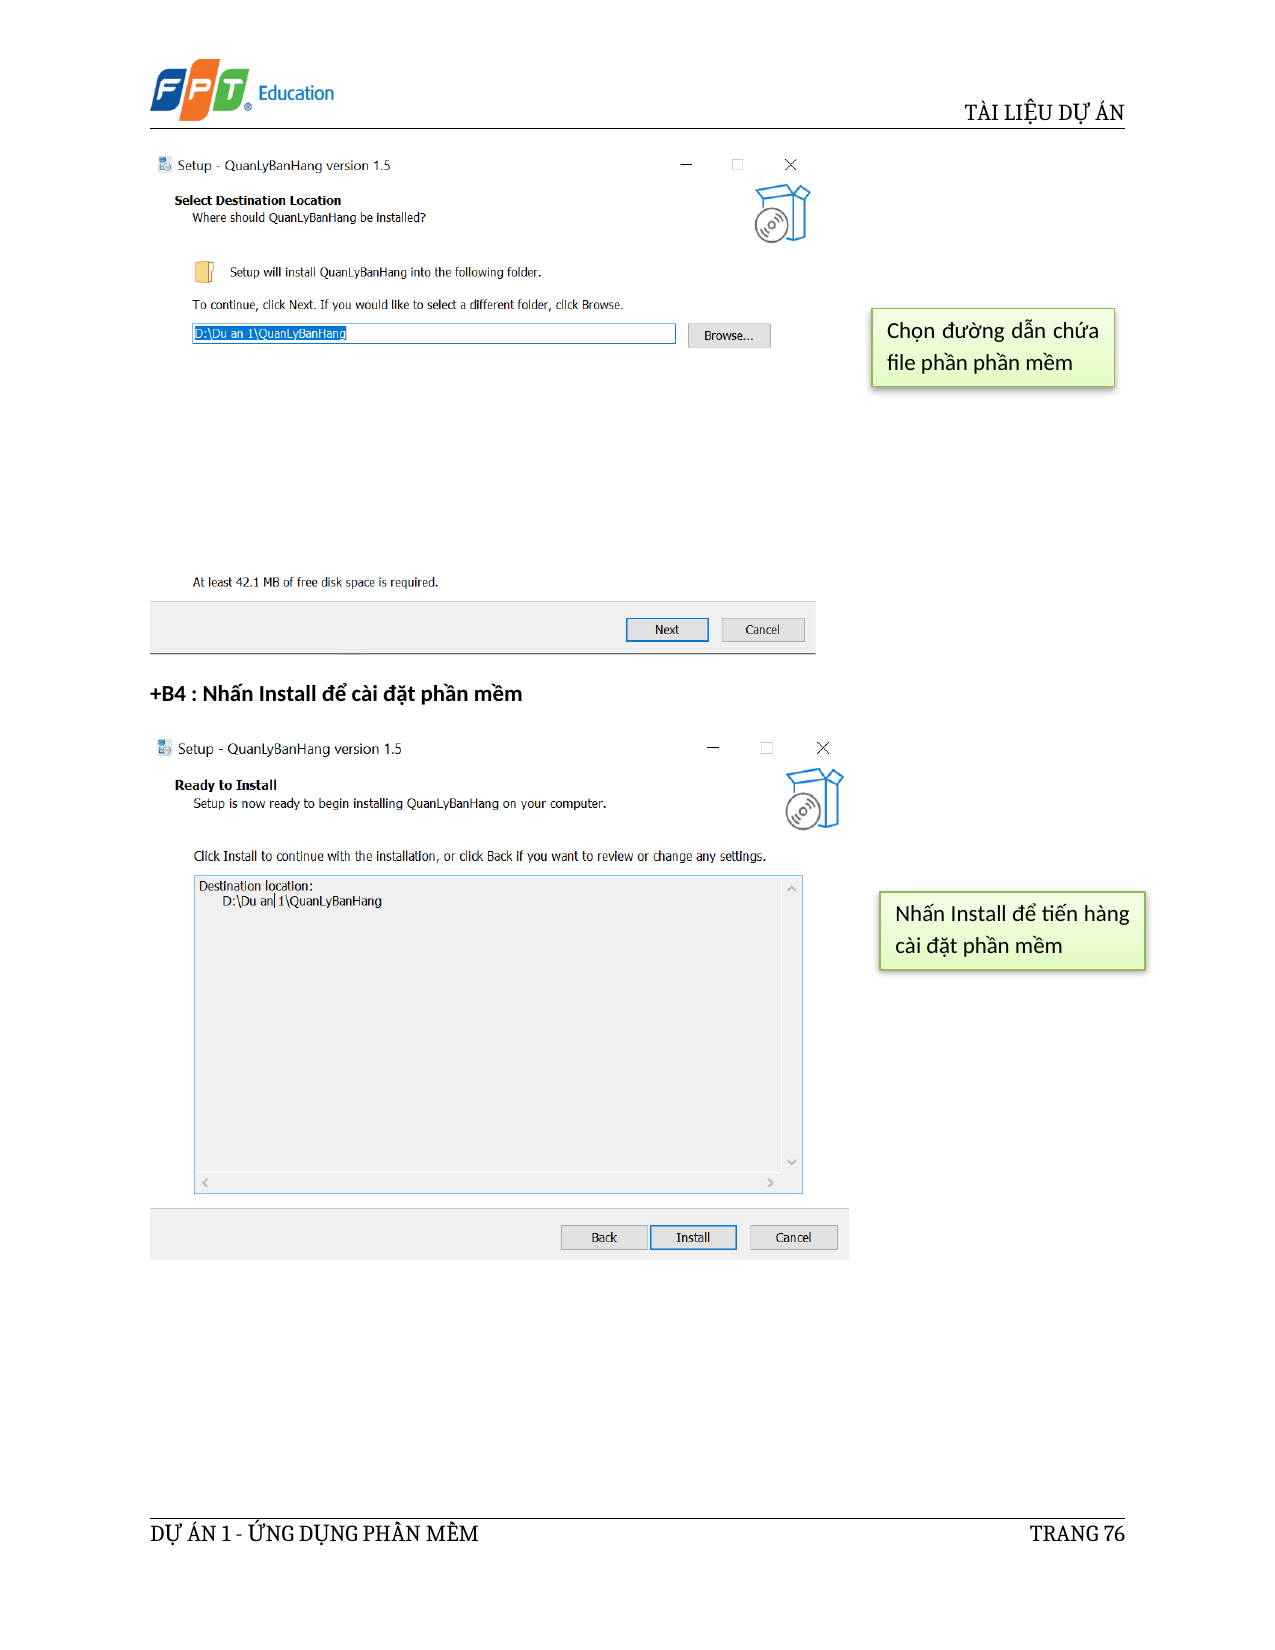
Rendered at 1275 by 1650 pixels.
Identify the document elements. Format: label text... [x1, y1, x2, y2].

picture [150, 150, 816, 655]
picture [150, 732, 849, 1260]
picture [150, 59, 336, 121]
text +B4 : Nhấn Install để cài đặt phần mềm [150, 679, 1125, 707]
